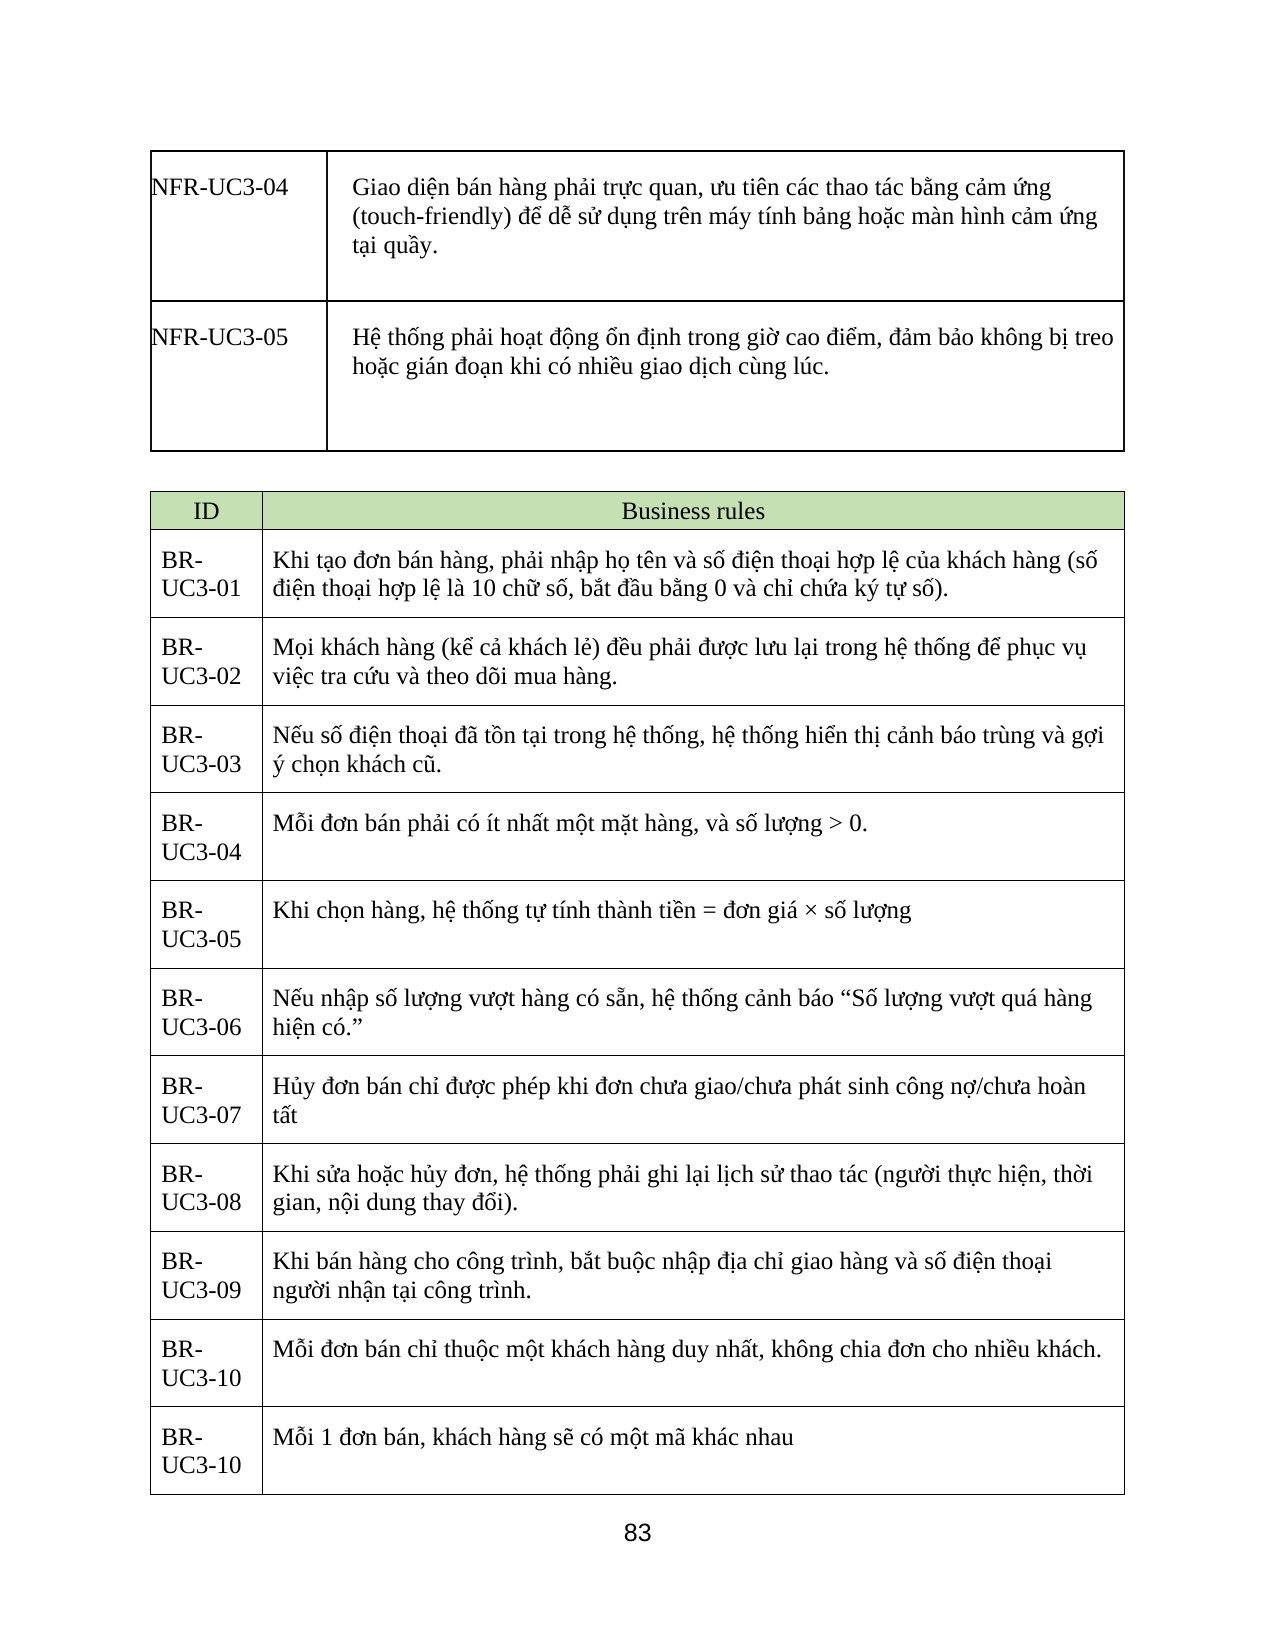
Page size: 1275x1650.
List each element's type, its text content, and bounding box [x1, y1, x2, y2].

table_cell BR-UC3-07 [151, 1056, 262, 1143]
table_cell Nếu số điện thoại đã tồn tại trong hệ thống, hệ thống hiển thị cảnh báo trùng và gợi ý chọn khách cũ. [263, 706, 1124, 792]
table_header ID [151, 492, 262, 529]
table_cell BR-UC3-01 [151, 530, 262, 617]
table_cell Nếu nhập số lượng vượt hàng có sẵn, hệ thống cảnh báo “Số lượng vượt quá hàng hiện có.” [263, 969, 1124, 1055]
table_cell BR-UC3-03 [151, 706, 262, 792]
table_cell Hủy đơn bán chỉ được phép khi đơn chưa giao/chưa phát sinh công nợ/chưa hoàn tất [263, 1056, 1124, 1143]
table_cell BR-UC3-05 [151, 881, 262, 968]
table_cell Khi sửa hoặc hủy đơn, hệ thống phải ghi lại lịch sử thao tác (người thực hiện, thời gian, nội dung thay đổi). [263, 1144, 1124, 1231]
table_cell Khi tạo đơn bán hàng, phải nhập họ tên và số điện thoại hợp lệ của khách hàng (số điện thoại hợp lệ là 10 chữ số, bắt đầu bằng 0 và chỉ chứa ký tự số). [263, 530, 1124, 617]
table_cell BR-UC3-08 [151, 1144, 262, 1231]
table_cell NFR-UC3-05 [152, 302, 326, 450]
table_cell BR-UC3-02 [151, 618, 262, 704]
table_cell BR-UC3-06 [151, 969, 262, 1055]
table_cell BR-UC3-10 [151, 1407, 262, 1494]
table_cell Hệ thống phải hoạt động ổn định trong giờ cao điểm, đảm bảo không bị treo hoặc gián đoạn khi có nhiều giao dịch cùng lúc. [328, 302, 1123, 450]
table_cell Mỗi 1 đơn bán, khách hàng sẽ có một mã khác nhau [263, 1407, 1124, 1494]
table_cell Khi bán hàng cho công trình, bắt buộc nhập địa chỉ giao hàng và số điện thoại người nhận tại công trình. [263, 1232, 1124, 1318]
table_cell NFR-UC3-04 [152, 152, 326, 300]
table_cell BR-UC3-10 [151, 1320, 262, 1406]
table_cell Giao diện bán hàng phải trực quan, ưu tiên các thao tác bằng cảm ứng (touch-friendly) để dễ sử dụng trên máy tính bảng hoặc màn hình cảm ứng tại quầy. [328, 152, 1123, 300]
table_cell BR-UC3-09 [151, 1232, 262, 1318]
table_cell Khi chọn hàng, hệ thống tự tính thành tiền = đơn giá × số lượng [263, 881, 1124, 968]
table_cell Mỗi đơn bán chỉ thuộc một khách hàng duy nhất, không chia đơn cho nhiều khách. [263, 1320, 1124, 1406]
table_cell BR-UC3-04 [151, 793, 262, 880]
table_header Business rules [263, 492, 1124, 529]
table_cell Mọi khách hàng (kể cả khách lẻ) đều phải được lưu lại trong hệ thống để phục vụ việc tra cứu và theo dõi mua hàng. [263, 618, 1124, 704]
table_cell Mỗi đơn bán phải có ít nhất một mặt hàng, và số lượng > 0. [263, 793, 1124, 880]
